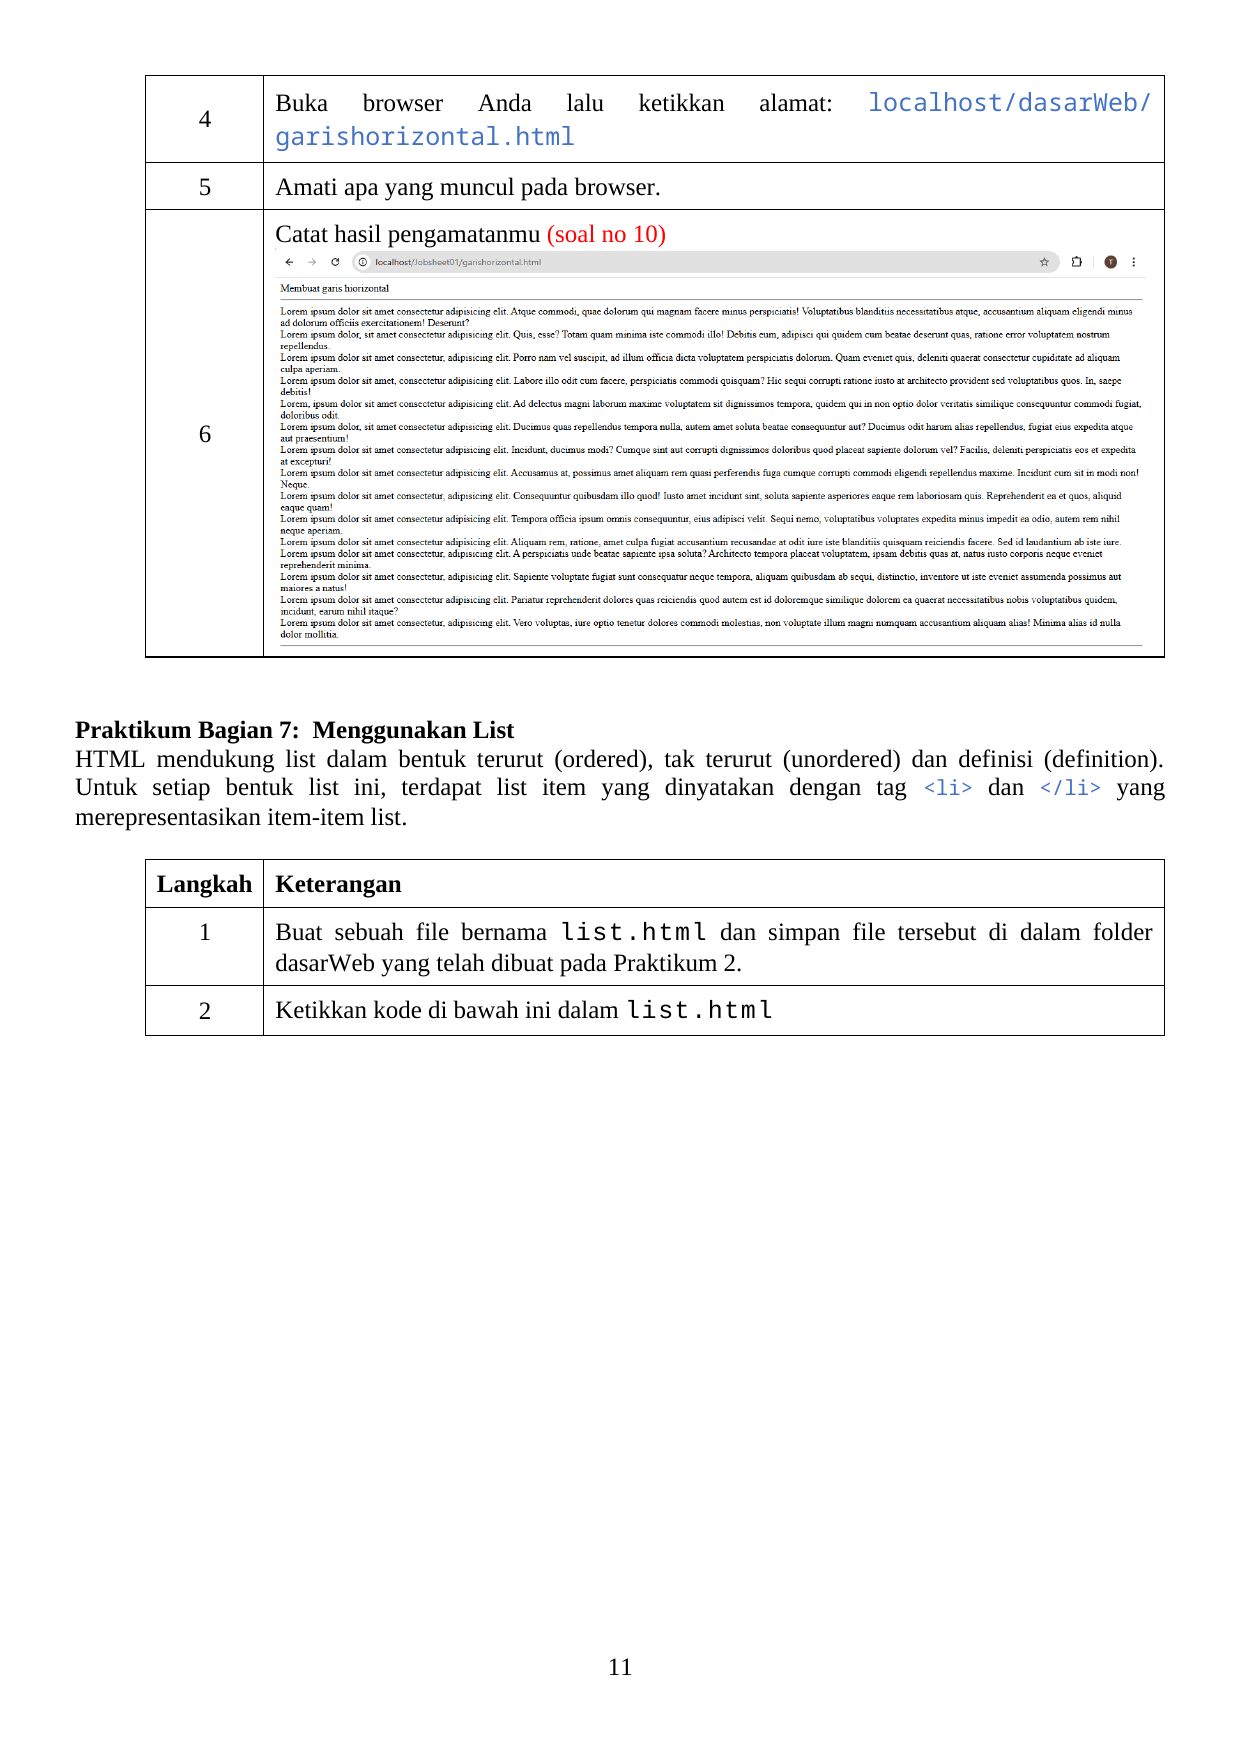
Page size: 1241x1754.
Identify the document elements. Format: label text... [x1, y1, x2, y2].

table_cell 5 [146, 163, 263, 209]
text Praktikum Bagian 7: Menggunakan List [75, 715, 1165, 744]
table_cell Catat hasil pengamatanmu (soal no 10) [264, 210, 1164, 656]
text HTML mendukung list dalam bentuk terurut (ordered), tak terurut (unordered) dan definisi (definition). Untuk setiap bentuk list ini, terdapat list item yang dinyatakan dengan tag <li> dan </li> yang merepresentasikan item-item list. [75, 744, 1165, 831]
table_cell Buka browser Anda lalu ketikkan alamat: localhost/dasarWeb/ garishorizontal.html [264, 76, 1164, 162]
table_cell Ketikkan kode di bawah ini dalam list.html [264, 986, 1164, 1035]
table_header Langkah [146, 860, 263, 907]
picture [275, 248, 1147, 648]
table_header Keterangan [264, 860, 1164, 907]
table_cell 2 [146, 986, 263, 1035]
table_cell Buat sebuah file bernama list.html dan simpan file tersebut di dalam folder dasarWeb yang telah dibuat pada Praktikum 2. [264, 908, 1164, 985]
table_cell 6 [146, 210, 263, 656]
table_cell 4 [146, 76, 263, 162]
table_cell 1 [146, 908, 263, 985]
table_cell Amati apa yang muncul pada browser. [264, 163, 1164, 209]
